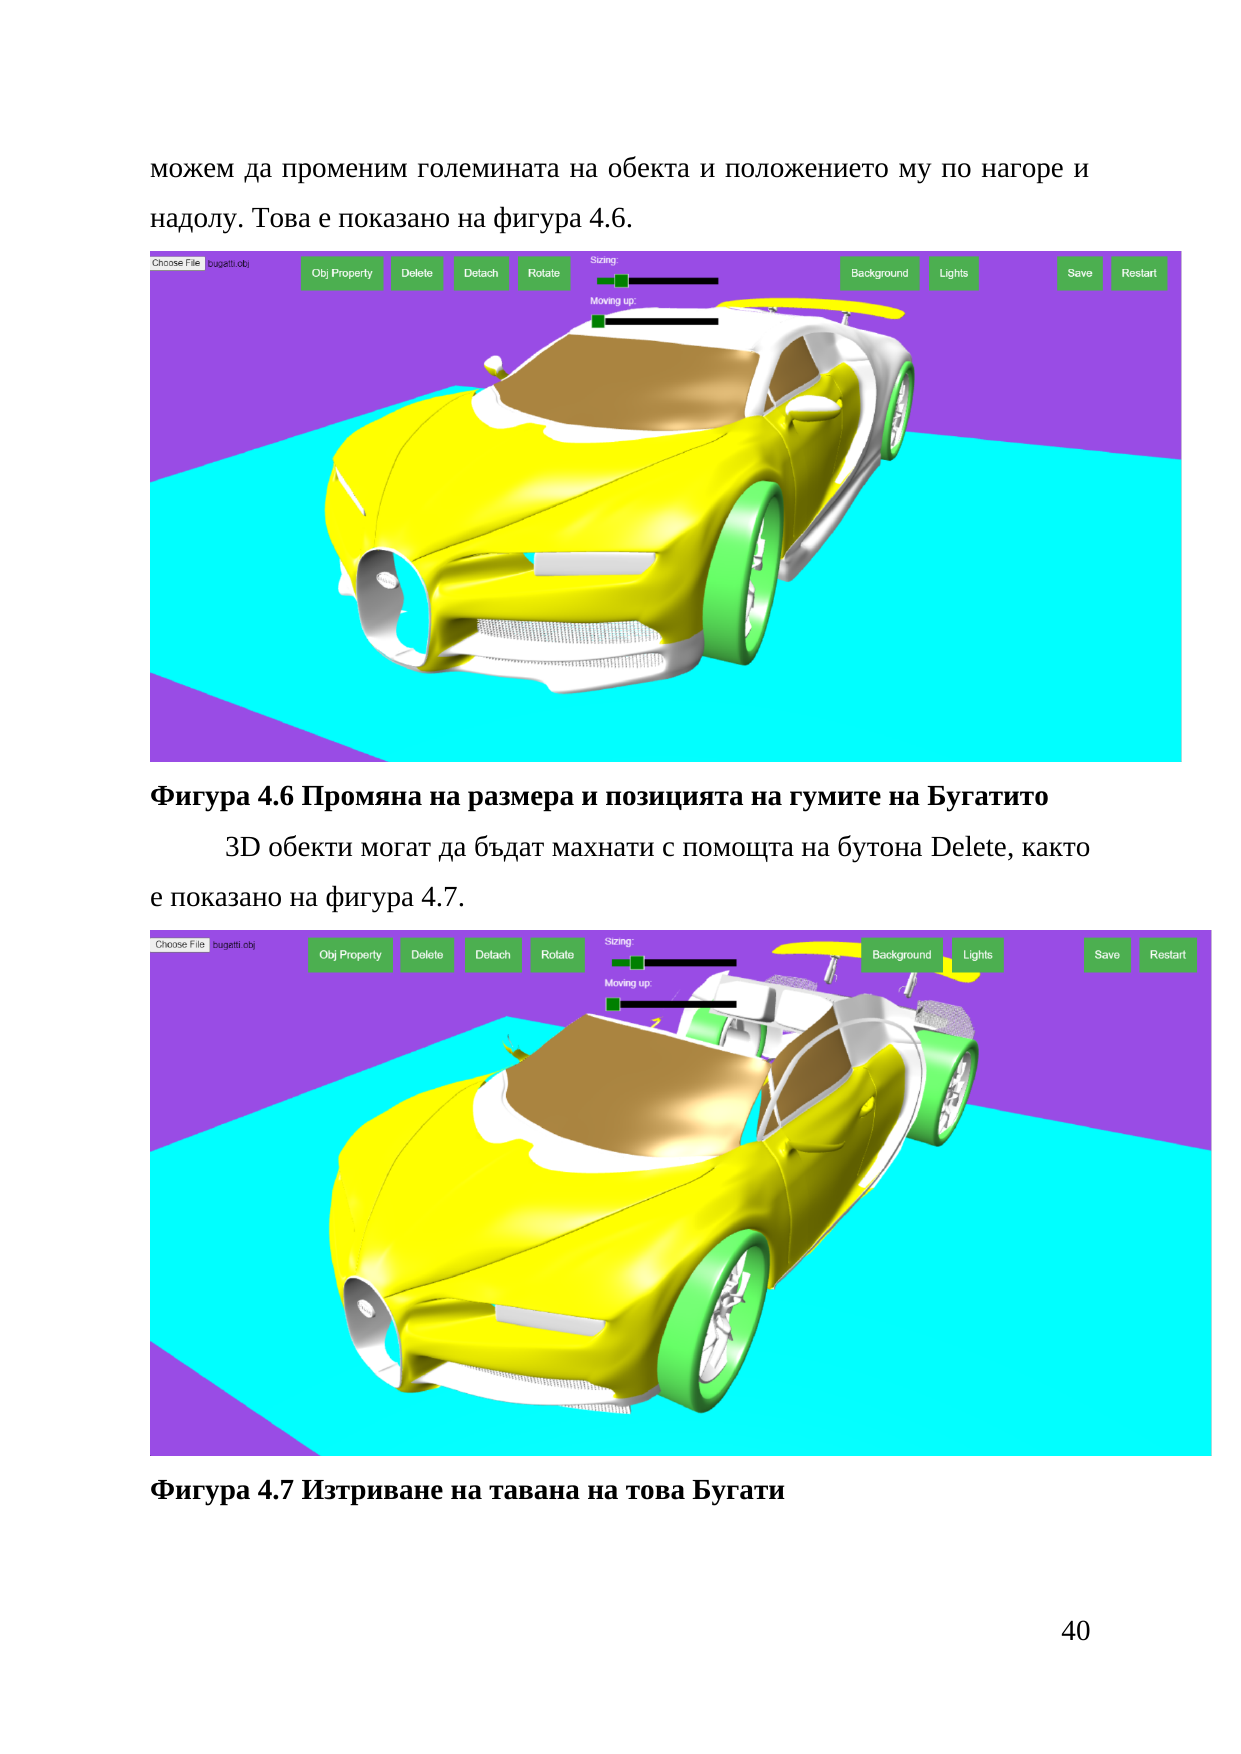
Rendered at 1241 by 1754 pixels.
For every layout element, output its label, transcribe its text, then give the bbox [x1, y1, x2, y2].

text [150, 150, 1090, 234]
text 3D обекти могат да бъдат махнати с помощта на бутона Delete, както е показано на фигура 4.7. [150, 829, 1090, 913]
text Фигура 4.7 Изтриване на тавана на това Бугати [150, 1472, 1090, 1506]
text Фигура 4.6 Промяна на размера и позицията на гумите на Бугатито [150, 778, 1090, 812]
picture [150, 251, 1182, 762]
picture [150, 930, 1212, 1456]
